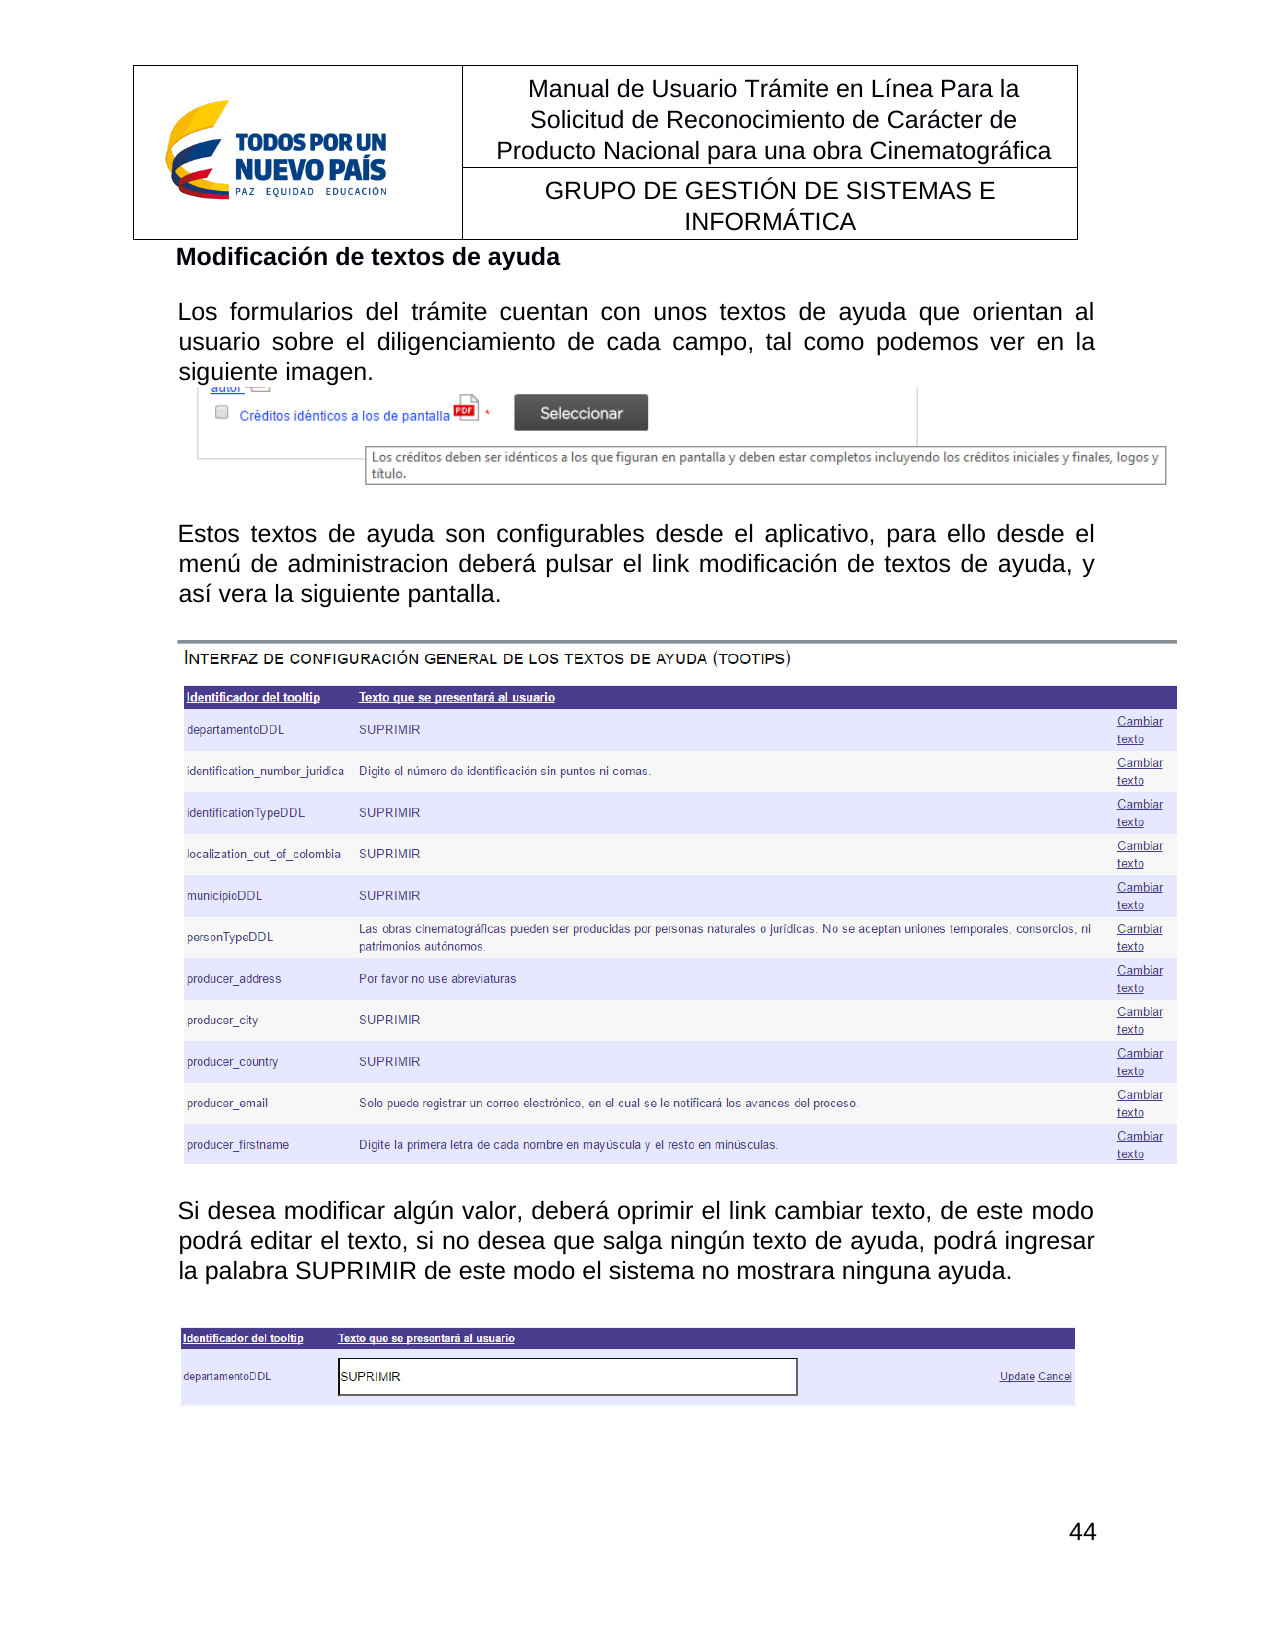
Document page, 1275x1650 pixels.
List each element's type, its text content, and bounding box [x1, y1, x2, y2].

picture [177, 640, 1177, 1164]
subtitle Modificación de textos de ayuda [176, 178, 1097, 271]
picture [153, 73, 396, 237]
text Los formularios del trámite cuentan con unos textos de ayuda que orientan al usuario sobre el diligenciamiento de cada campo, tal como podemos ver en la siguiente imagen. [177, 297, 1097, 386]
text Si desea modificar algún valor, deberá oprimir el link cambiar texto, de este modo podrá editar el texto, si no desea que salga ningún texto de ayuda, podrá ingresar la palabra SUPRIMIR de este modo el sistema no mostrara ninguna ayuda. [177, 1196, 1097, 1285]
picture [177, 1317, 1080, 1407]
text Estos textos de ayuda son configurables desde el aplicativo, para ello desde el menú de administracion deberá pulsar el link modificación de textos de ayuda, y así vera la siguiente pantalla. [177, 519, 1097, 608]
picture [177, 387, 1203, 517]
